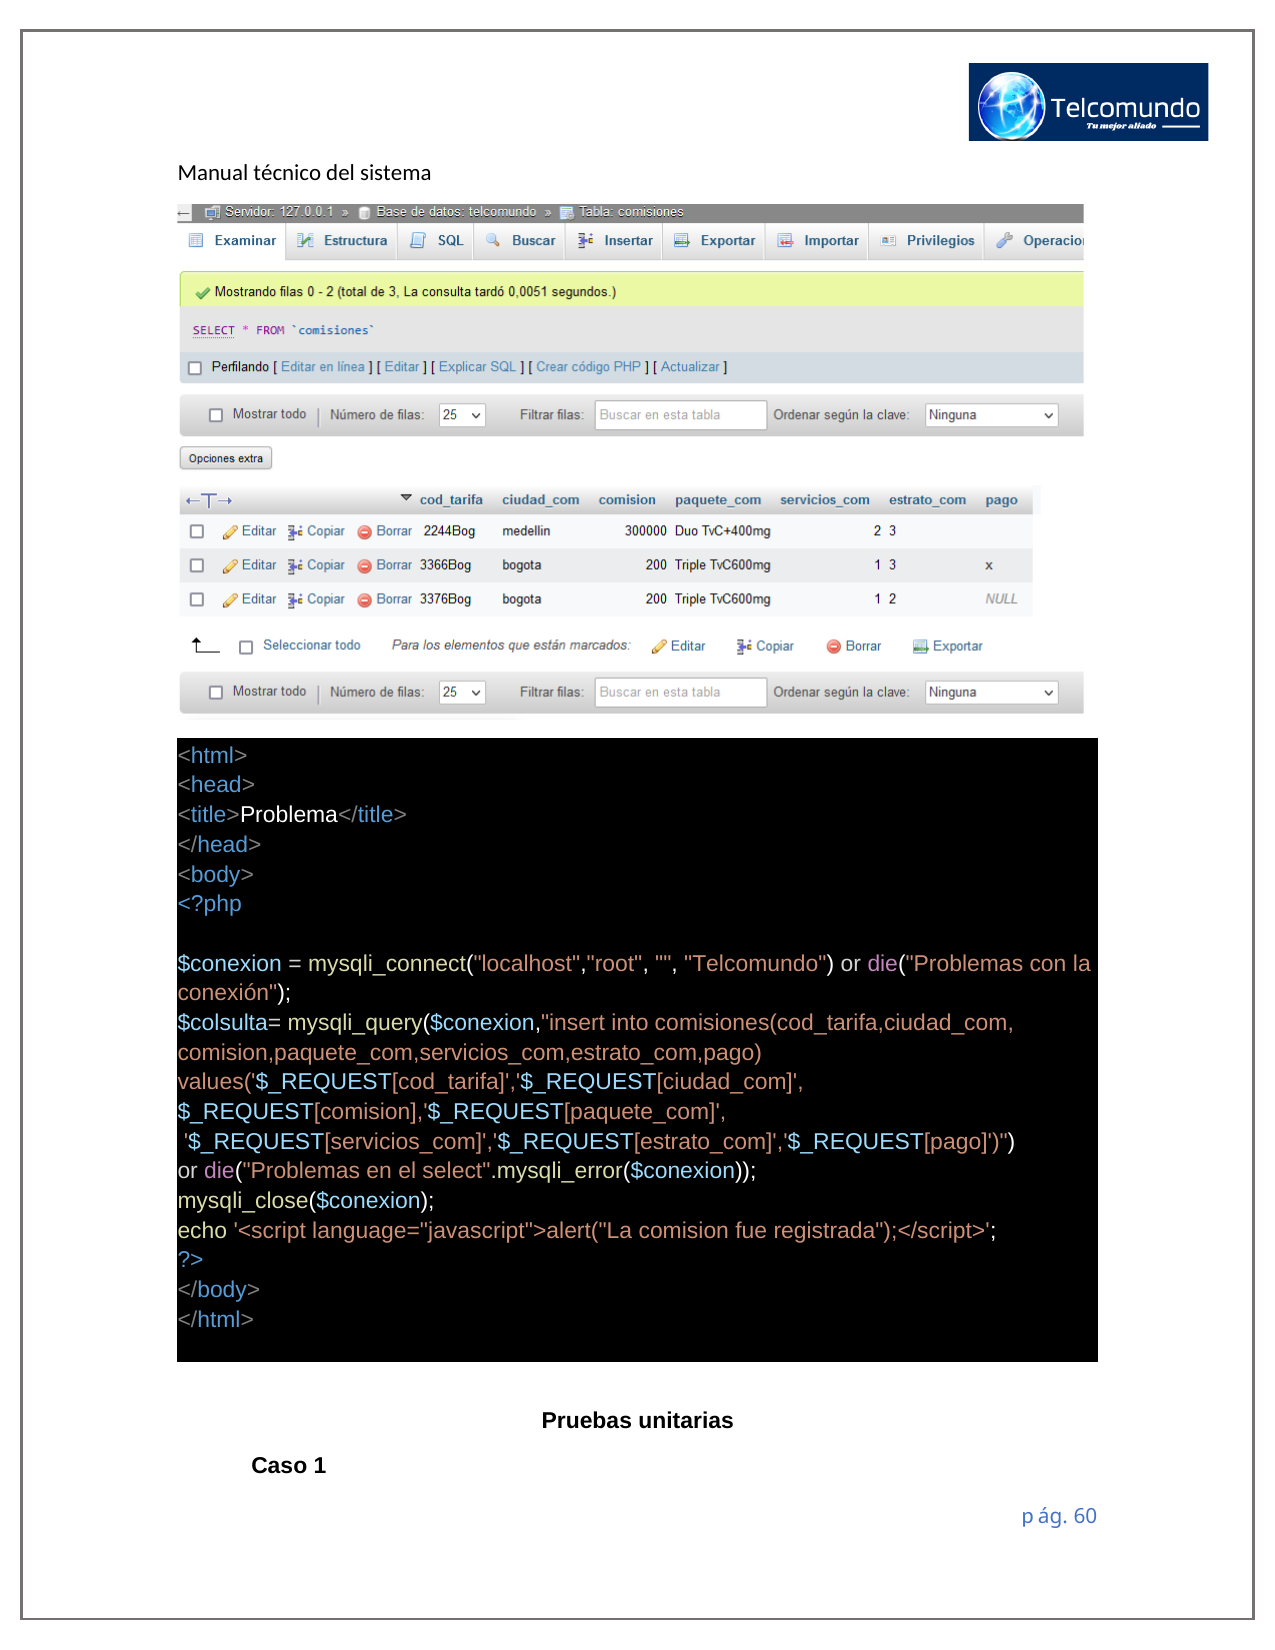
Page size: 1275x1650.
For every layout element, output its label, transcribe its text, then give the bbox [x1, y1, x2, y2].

text <body> [177, 857, 1098, 887]
text comision,paquete_com,servicios_com,estrato_com,pago) [177, 1035, 1098, 1065]
text <?php [177, 887, 1098, 917]
text </head> [177, 827, 1098, 857]
text $colsulta= mysqli_query($conexion,"insert into comisiones(cod_tarifa,ciudad_com, [177, 1006, 1098, 1035]
text ?> [177, 1243, 1098, 1273]
text values('$_REQUEST[cod_tarifa]','$_REQUEST[ciudad_com]',$_REQUEST[comision],'$_REQUEST[paquete_com]', [177, 1065, 1098, 1124]
text Caso 1 [177, 1452, 1098, 1478]
picture [968, 63, 1209, 141]
picture [177, 204, 1084, 720]
text '$_REQUEST[servicios_com]','$_REQUEST[estrato_com]','$_REQUEST[pago]')") [177, 1124, 1098, 1154]
text Pruebas unitarias [177, 1407, 1098, 1433]
text </body> [177, 1273, 1098, 1302]
text mysqli_close($conexion); [177, 1184, 1098, 1213]
text <html> [177, 738, 1098, 768]
text <title>Problema</title> [177, 798, 1098, 827]
text </html> [177, 1302, 1098, 1332]
text $conexion = mysqli_connect("localhost","root", "", "Telcomundo") or die("Problemas con la conexión"); [177, 946, 1098, 1006]
text echo '<script language="javascript">alert("La comision fue registrada");</script>'; [177, 1213, 1098, 1243]
text <head> [177, 768, 1098, 798]
text or die("Problemas en el select".mysqli_error($conexion)); [177, 1154, 1098, 1184]
